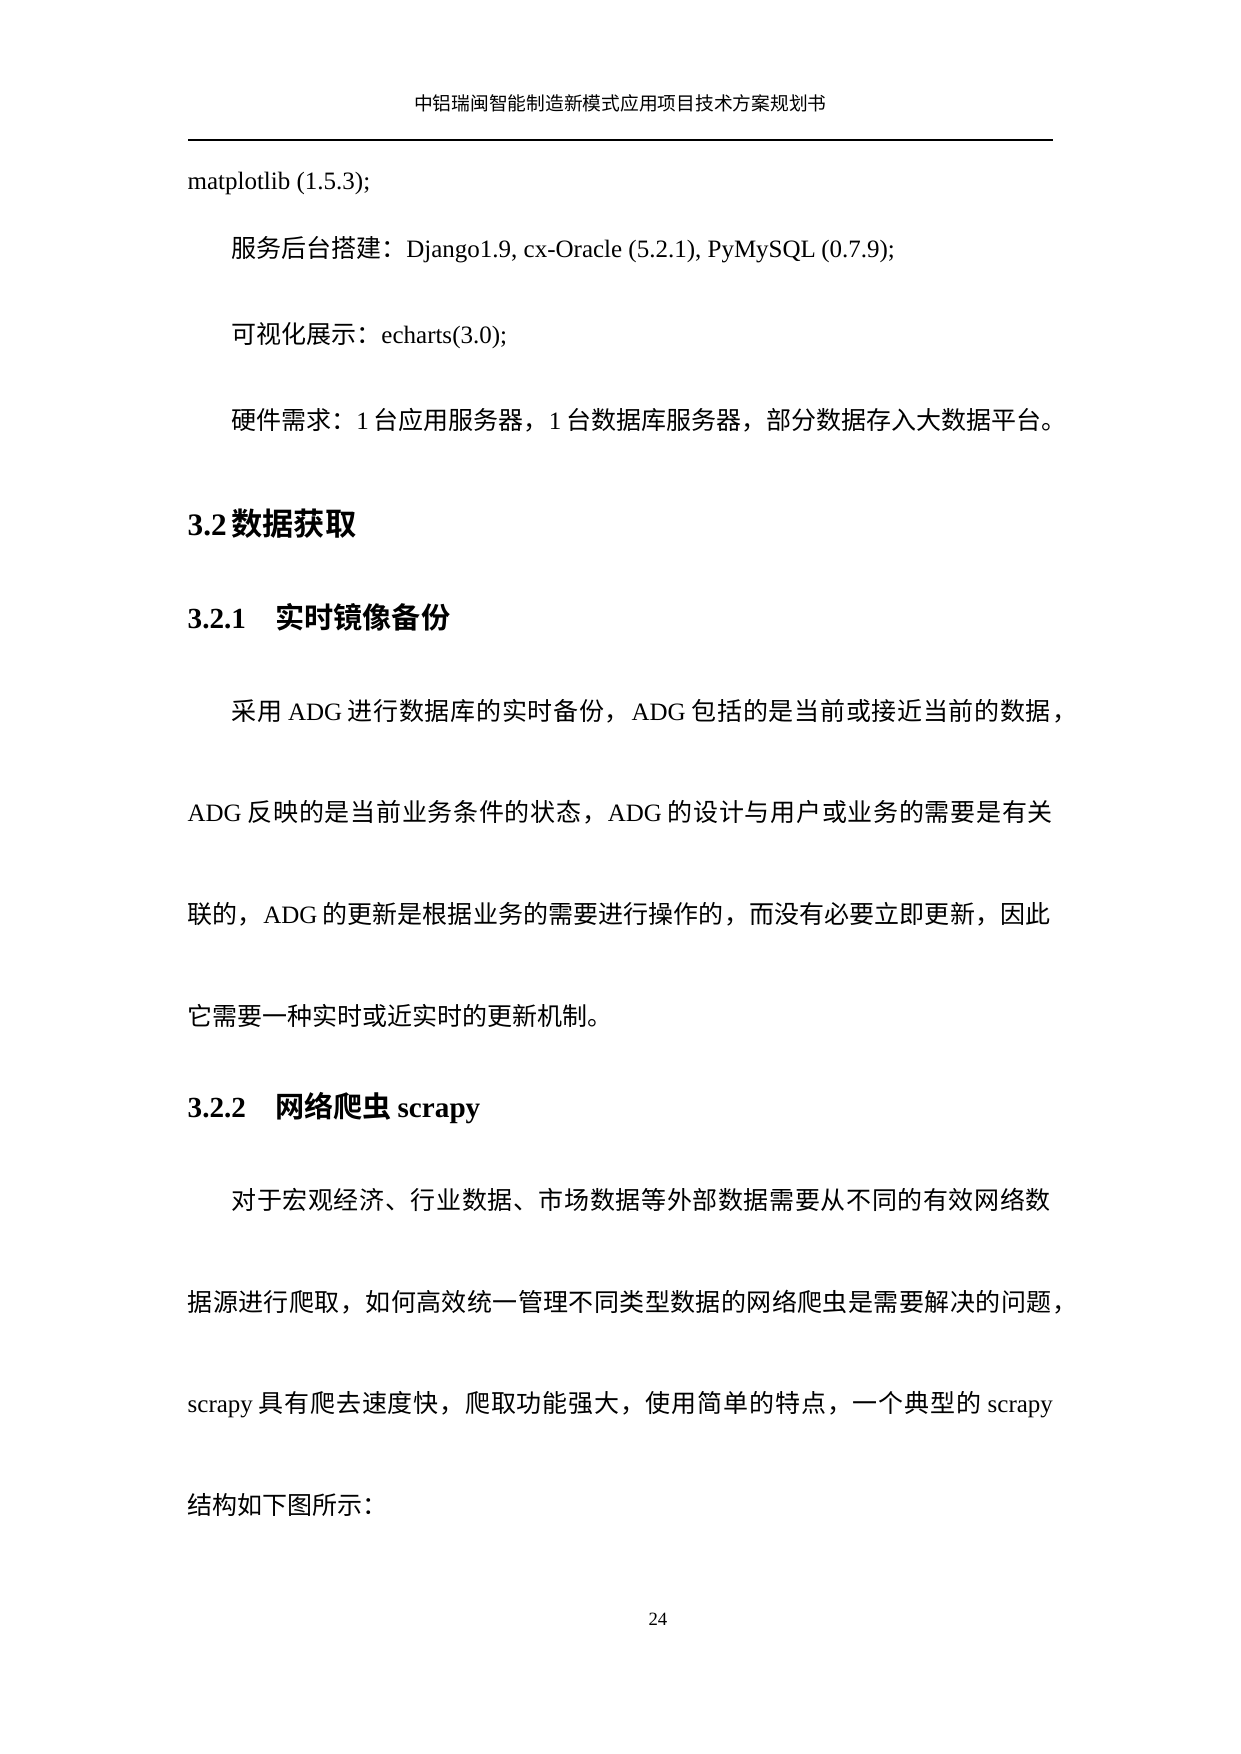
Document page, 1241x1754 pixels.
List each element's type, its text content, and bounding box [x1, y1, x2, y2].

subtitle 网络爬虫scrapy [187, 1084, 1053, 1126]
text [187, 164, 1053, 198]
text 采用ADG进行数据库的实时备份，ADG包括的是当前或接近当前的数据，ADG反映的是当前业务条件的状态，ADG的设计与用户或业务的需要是有关联的，ADG的更新是根据业务的需要进行操作的，而没有必要立即更新，因此它需要一种实时或近实时的更新机制。 [187, 675, 1053, 1049]
subtitle 数据获取 [187, 487, 1053, 555]
text 服务后台搭建：Django1.9, cx-Oracle (5.2.1), PyMySQL (0.7.9); [187, 212, 1053, 280]
subtitle 实时镜像备份 [187, 595, 1053, 637]
text 可视化展示：echarts(3.0); [187, 298, 1053, 366]
text 对于宏观经济、行业数据、市场数据等外部数据需要从不同的有效网络数据源进行爬取，如何高效统一管理不同类型数据的网络爬虫是需要解决的问题，scrapy具有爬去速度快，爬取功能强大，使用简单的特点，一个典型的scrapy结构如下图所示： [187, 1164, 1053, 1538]
text 硬件需求：1台应用服务器，1台数据库服务器，部分数据存入大数据平台。 [187, 384, 1053, 452]
